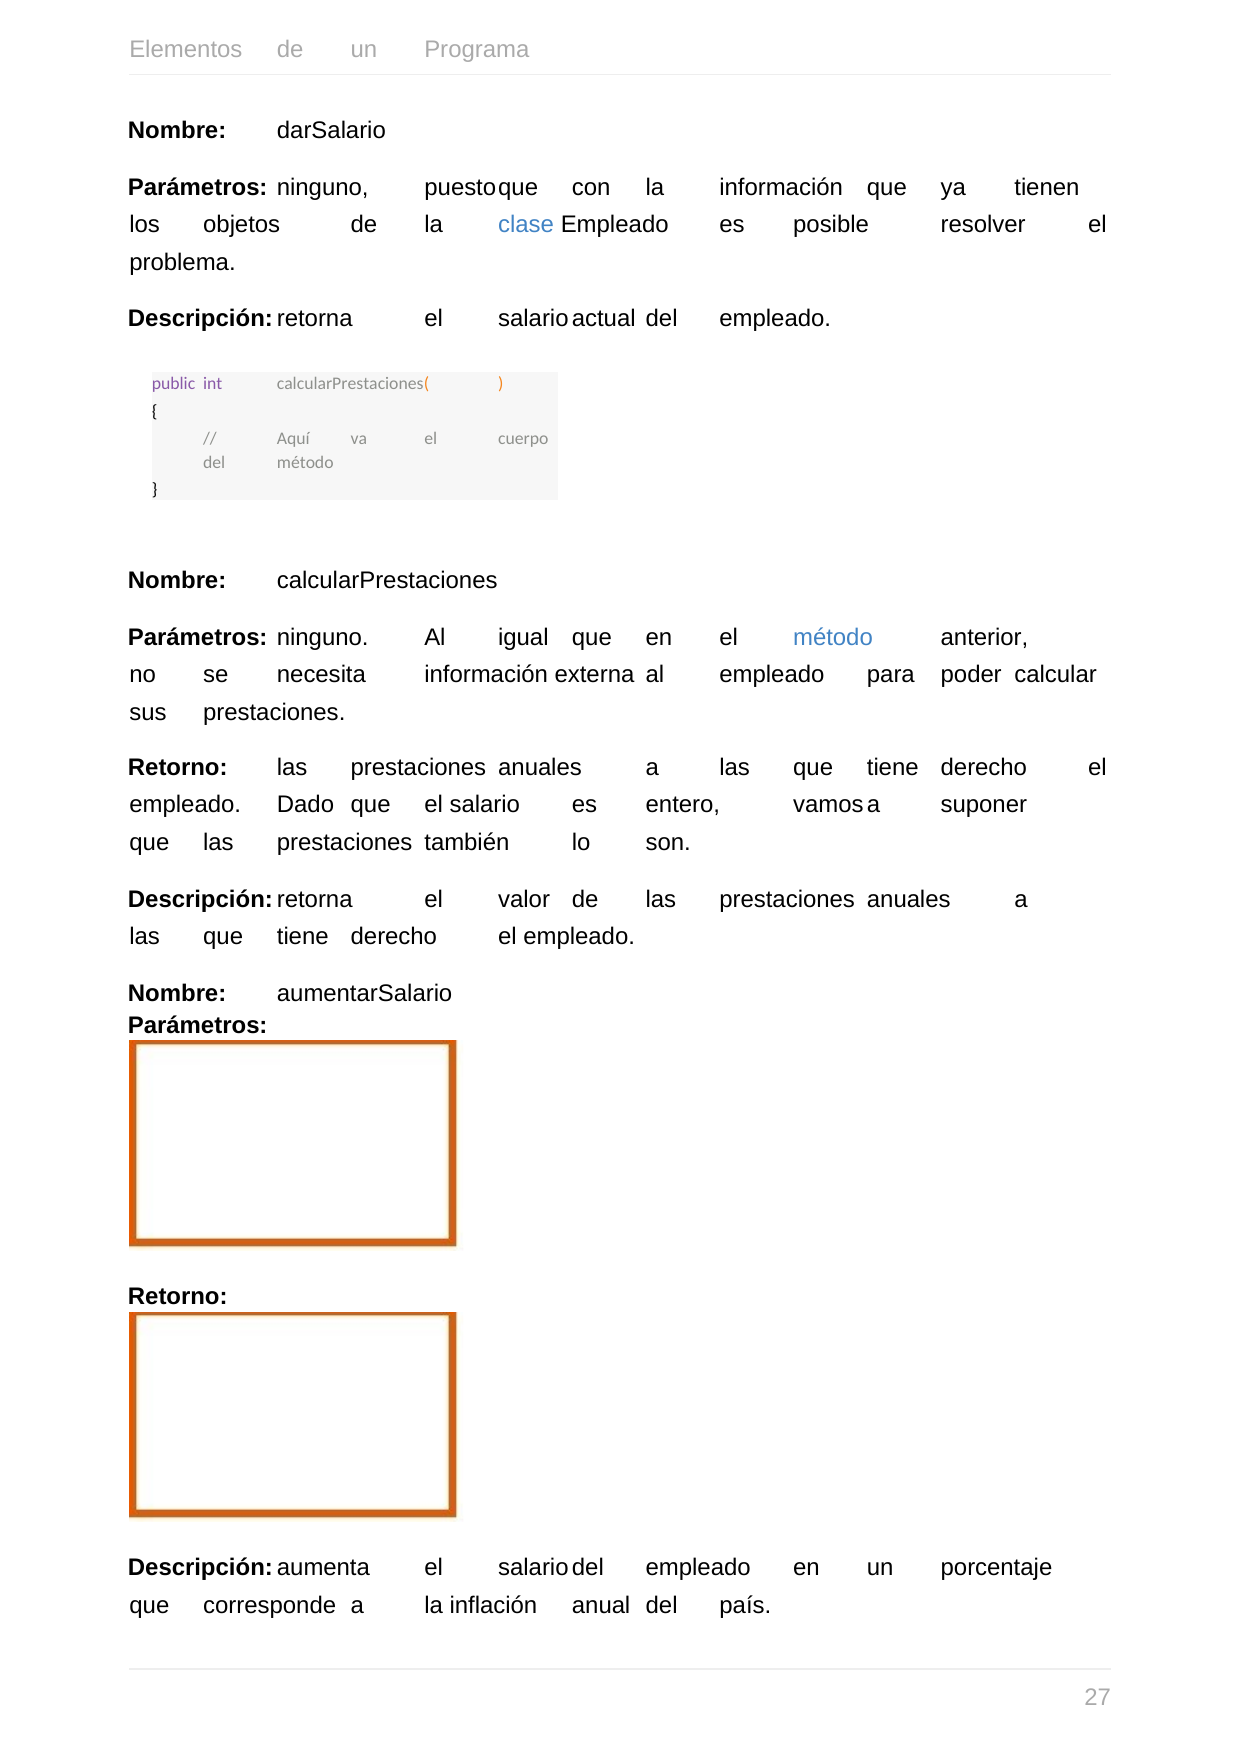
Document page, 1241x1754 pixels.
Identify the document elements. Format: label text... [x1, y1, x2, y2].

text Descripción: retorna el valor de las prestaciones anuales a las que tiene derecho el empleado. [128, 885, 1109, 950]
picture [129, 1040, 464, 1251]
text Nombre: calcularPrestaciones [128, 566, 1109, 593]
text Retorno: las prestaciones anuales a las que tiene derecho el empleado. Dado que el salario es entero, vamos a suponer que las prestaciones también lo son. [128, 753, 1109, 856]
text Descripción: aumenta el salario del empleado en un porcentaje que corresponde a la inflación anual del país. [128, 1553, 1109, 1618]
text Nombre: aumentarSalario [128, 979, 1109, 1007]
picture [129, 1312, 464, 1522]
text // Aquí va el cuerpo del método [152, 427, 558, 472]
text Nombre: darSalario [128, 116, 1109, 143]
text { [152, 400, 558, 421]
text Parámetros: ninguno, puesto que con la información que ya tienen los objetos de la clase Empleado es posible resolver el problema. [128, 172, 1109, 275]
text Descripción: retorna el salario actual del empleado. [128, 304, 1109, 332]
text Retorno: [128, 1282, 1111, 1310]
text } [152, 478, 558, 500]
text Parámetros: ninguno. Al igual que en el método anterior, no se necesita información externa al empleado para poder calcular sus prestaciones. [128, 623, 1109, 725]
text public int calcularPrestaciones( ) [152, 372, 558, 394]
text Parámetros: [128, 1011, 1111, 1039]
